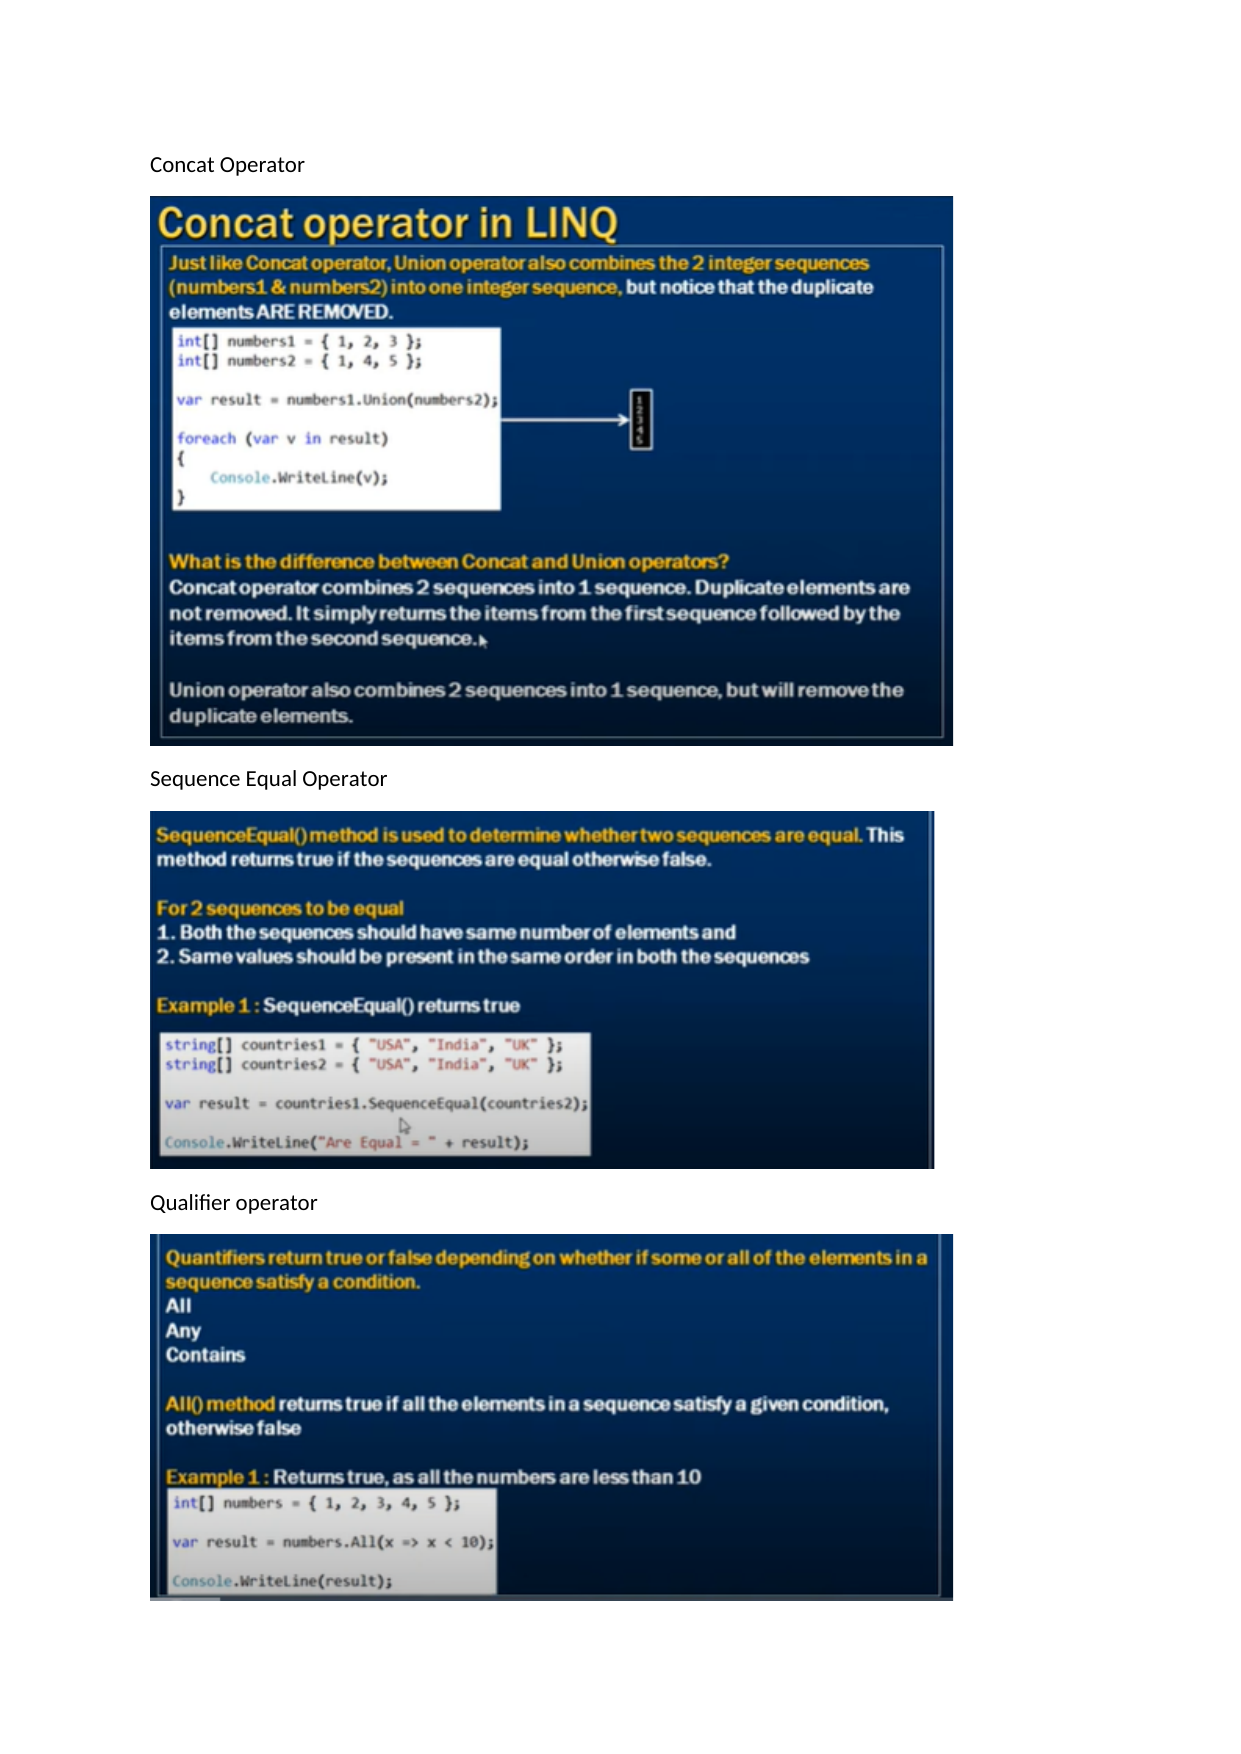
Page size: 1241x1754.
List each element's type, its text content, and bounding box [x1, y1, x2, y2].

picture [150, 196, 954, 746]
text Concat Operator [150, 150, 1090, 178]
text Qualifier operator [150, 1188, 1090, 1216]
text Sequence Equal Operator [150, 764, 1090, 792]
picture [150, 1234, 954, 1601]
picture [150, 811, 935, 1169]
